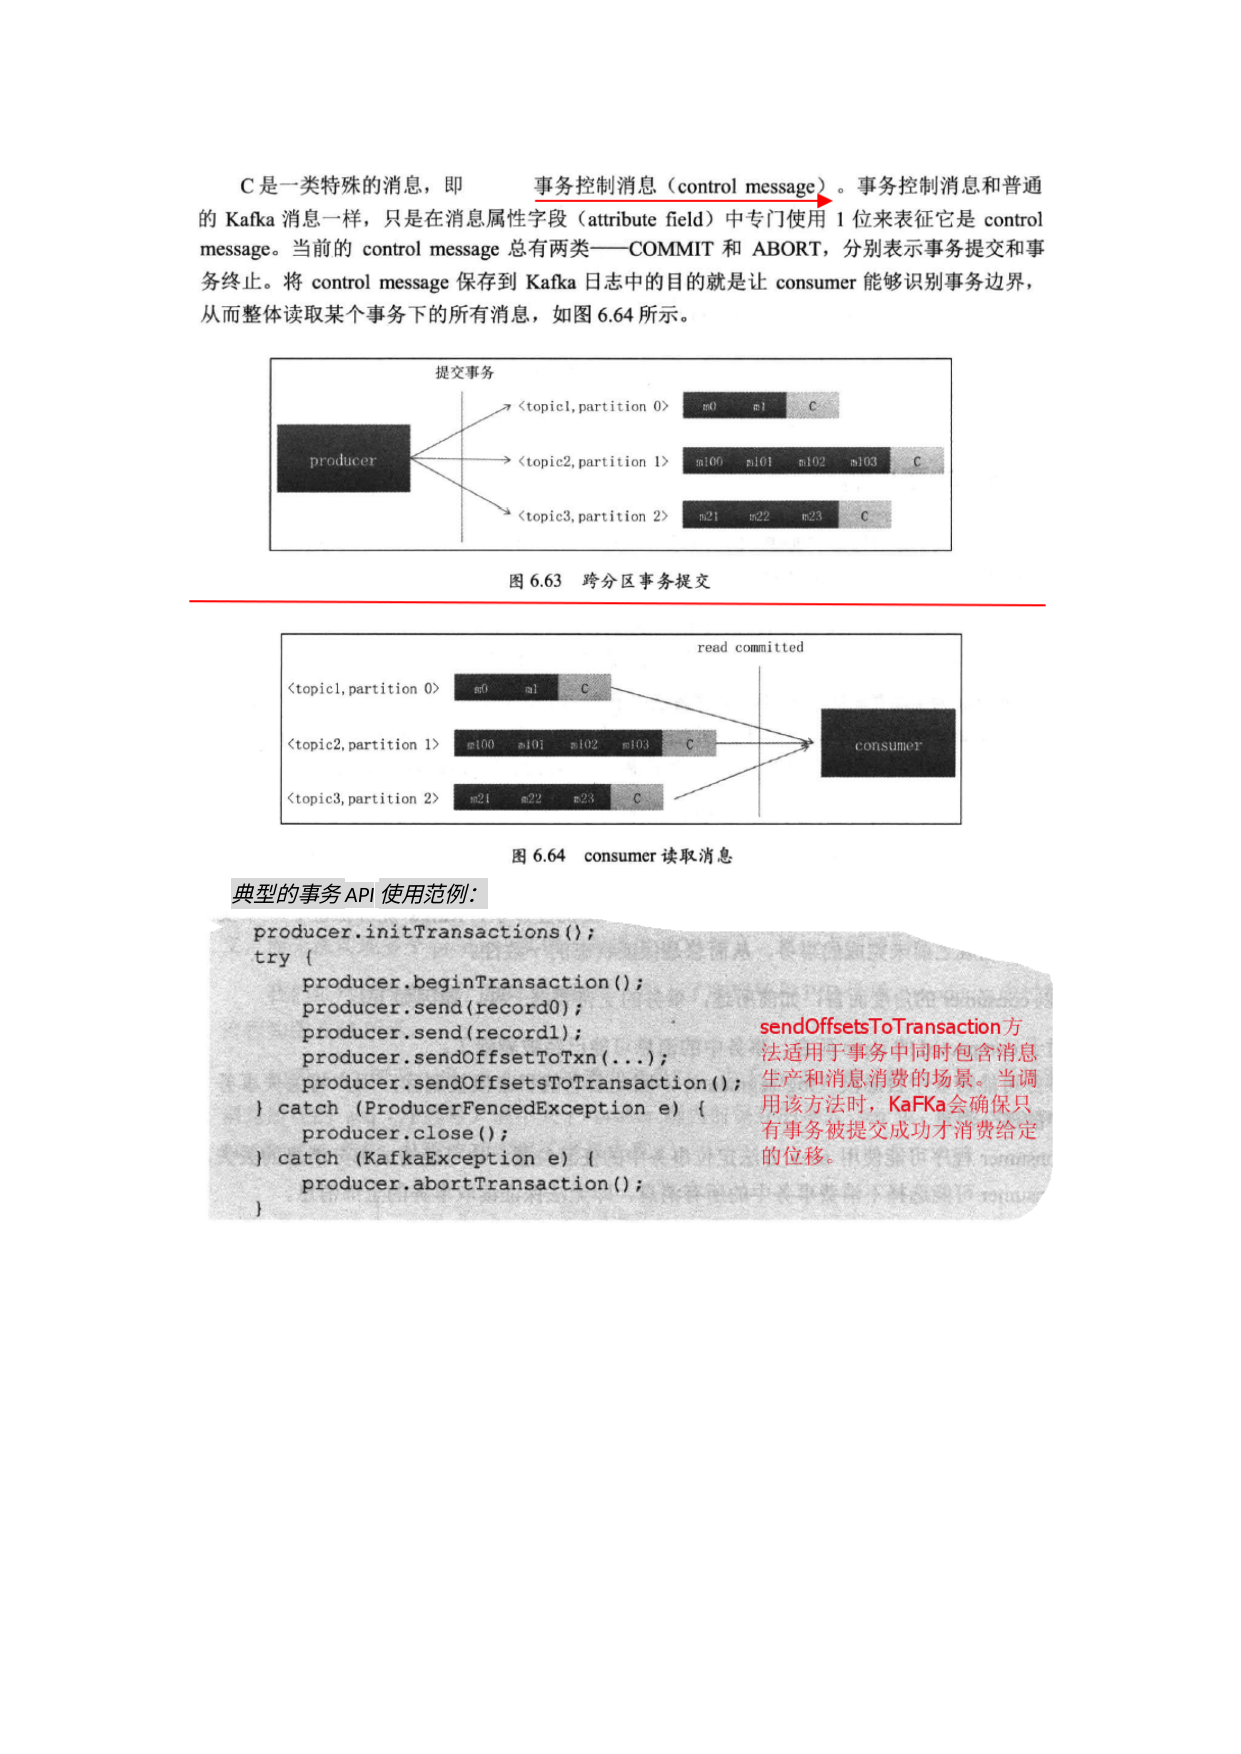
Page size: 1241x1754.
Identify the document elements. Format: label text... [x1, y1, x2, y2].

text 典型的事务API使用范例： [187, 877, 1053, 909]
picture [187, 162, 1053, 877]
picture [187, 909, 1053, 1223]
